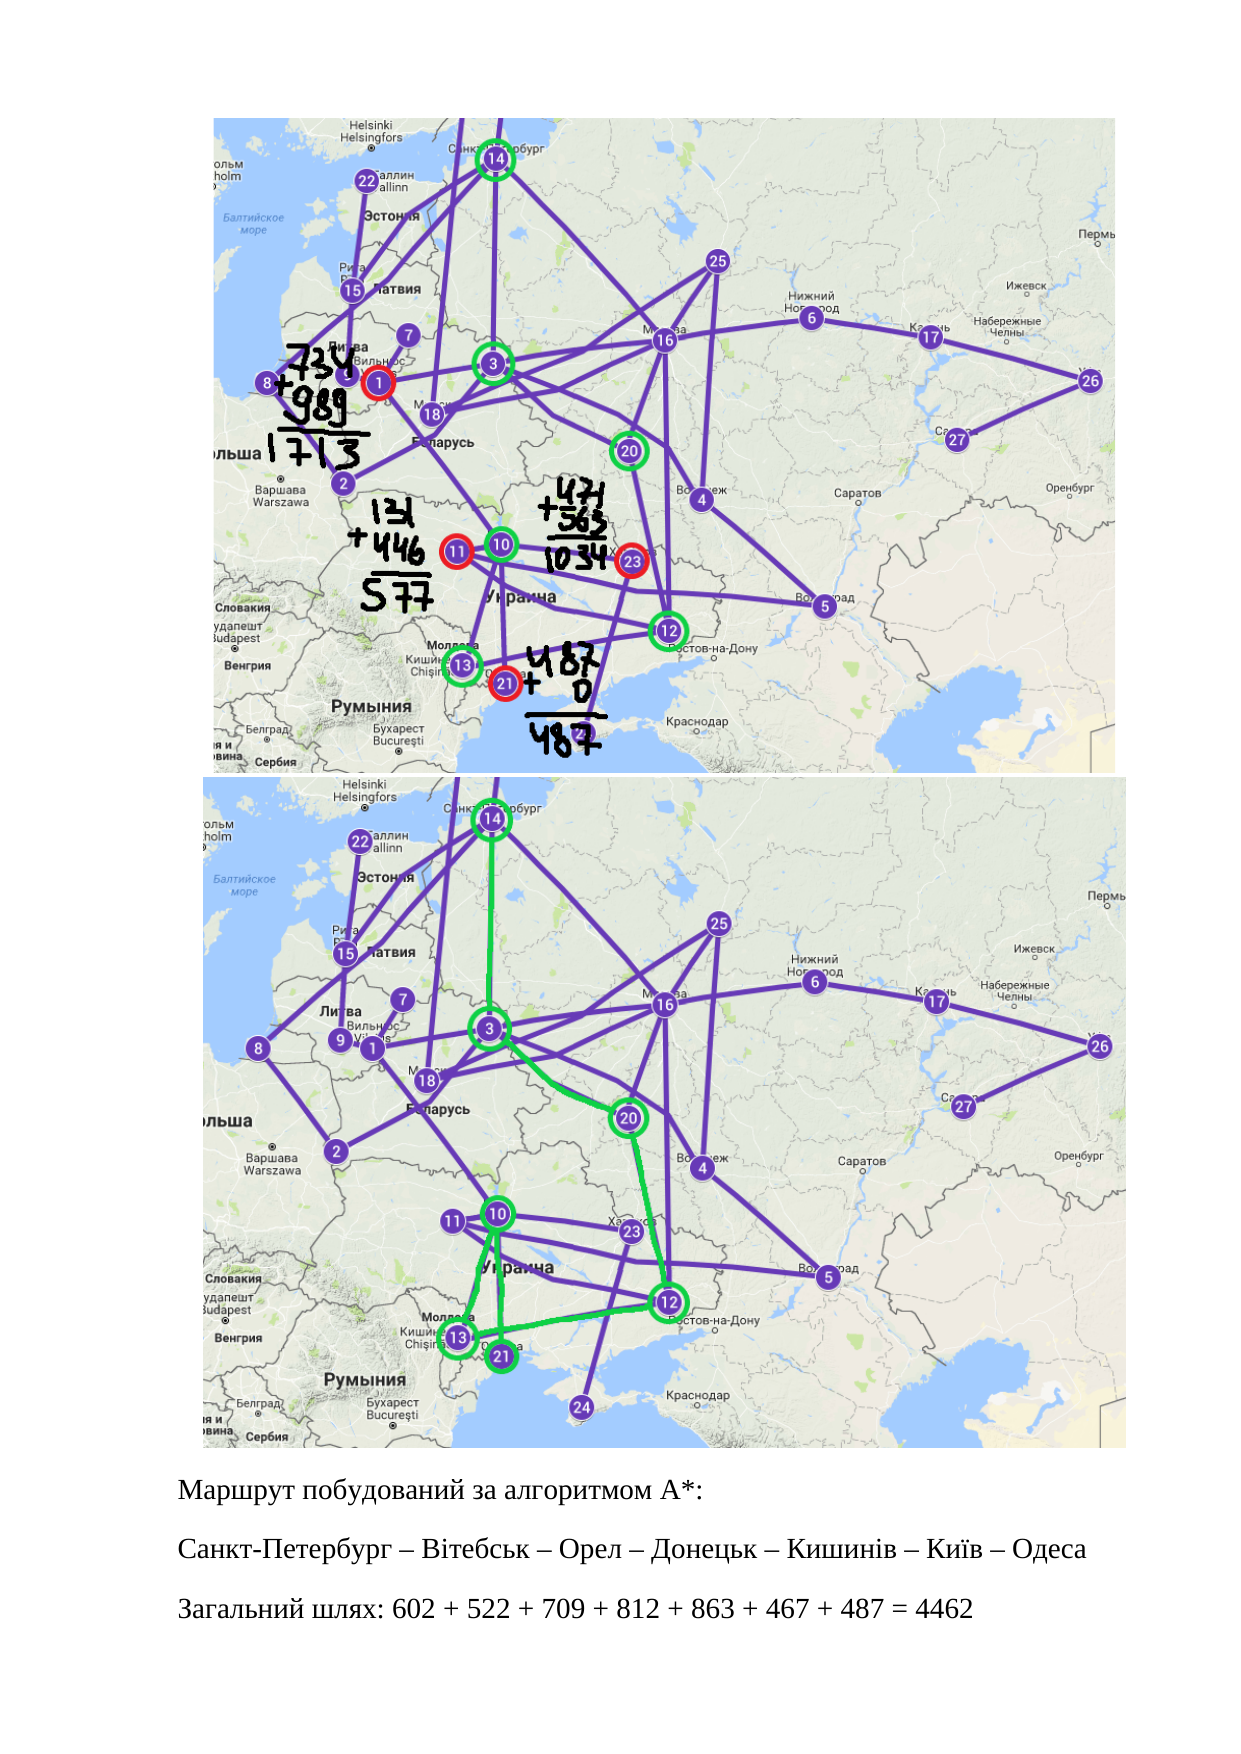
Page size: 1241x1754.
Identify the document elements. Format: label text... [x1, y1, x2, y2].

picture [203, 777, 1126, 1448]
text Санкт-Петербург – Вітебськ – Орел – Донецьк – Кишинів – Київ – Одеса [177, 1532, 1152, 1565]
text Загальний шлях: 602 + 522 + 709 + 812 + 863 + 467 + 487 = 4462 [177, 1591, 1152, 1624]
text Маршрут побудований за алгоритмом А*: [177, 1472, 1152, 1506]
picture [213, 118, 1116, 773]
